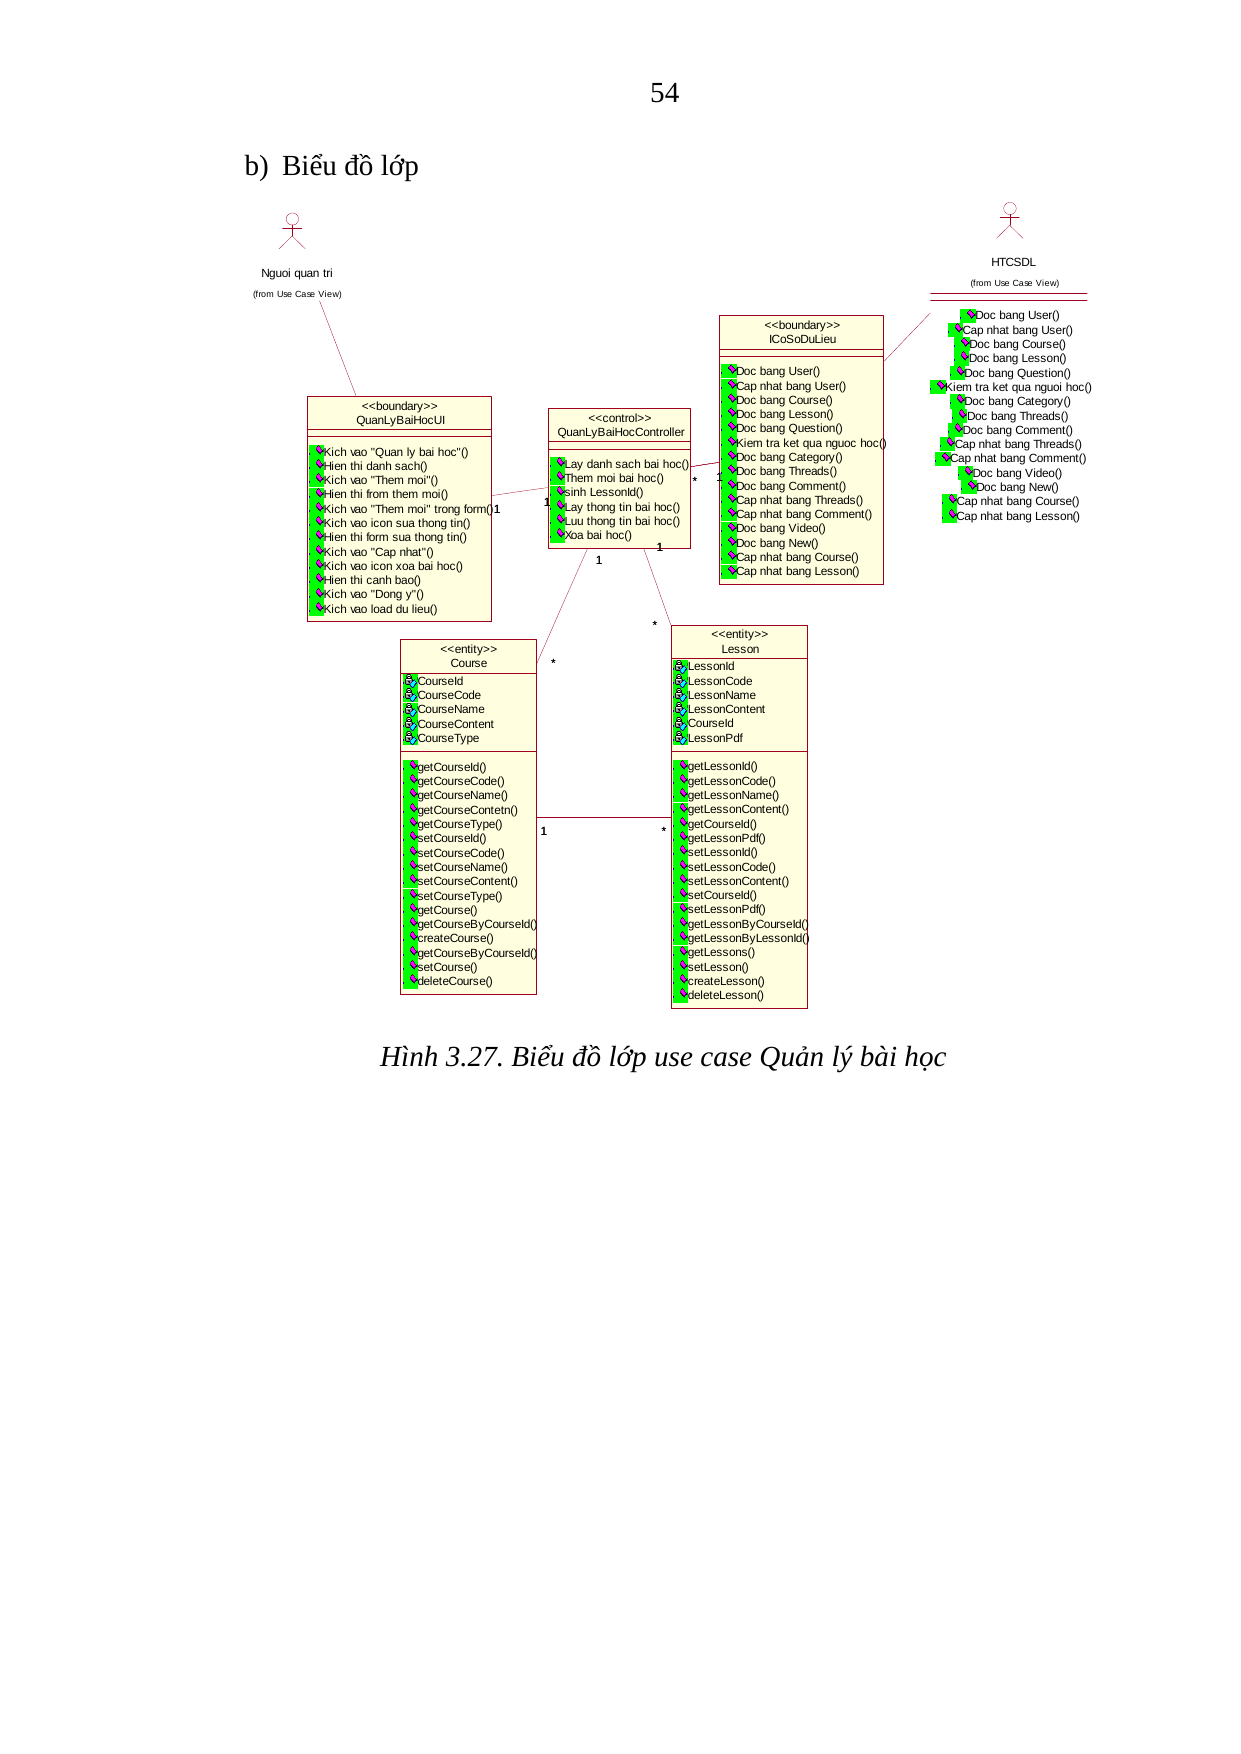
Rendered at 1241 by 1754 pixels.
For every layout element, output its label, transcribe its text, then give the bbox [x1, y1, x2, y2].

list Biểu đồ lớp [244, 148, 1122, 181]
